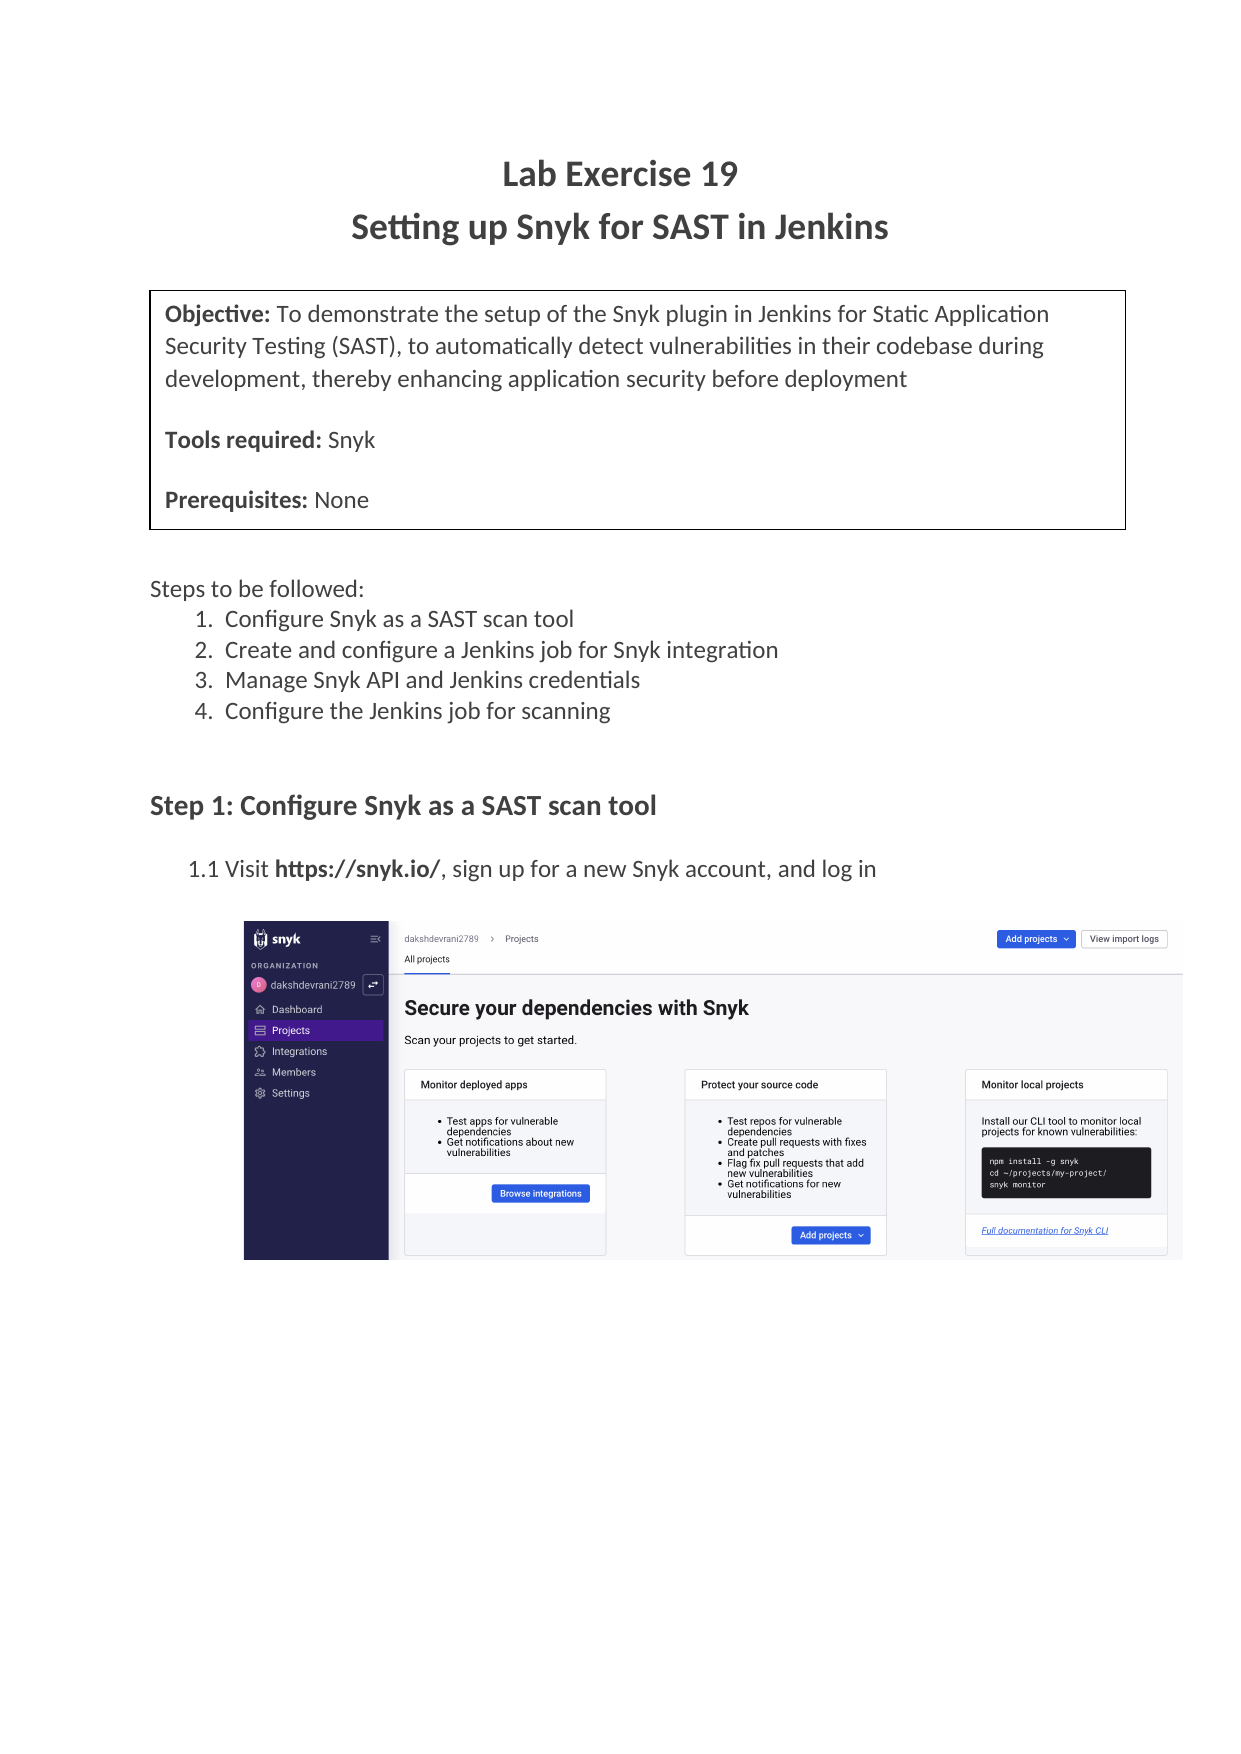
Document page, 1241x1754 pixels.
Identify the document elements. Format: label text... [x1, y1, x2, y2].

list Manage Snyk API and Jenkins credentials [194, 665, 1090, 695]
list Configure Snyk as a SAST scan tool [194, 604, 1090, 634]
list Configure the Jenkins job for scanning [194, 695, 1090, 726]
text Setting up Snyk for SAST in Jenkins [150, 203, 1090, 248]
text Steps to be followed: [150, 573, 1090, 604]
list Create and configure a Jenkins job for Snyk integration [194, 634, 1090, 665]
list Visit https://snyk.io/, sign up for a new Snyk account, and log in [187, 853, 1090, 883]
text Step 1: Configure Snyk as a SAST scan tool [150, 787, 1090, 822]
text Lab Exercise 19 [150, 150, 1090, 196]
